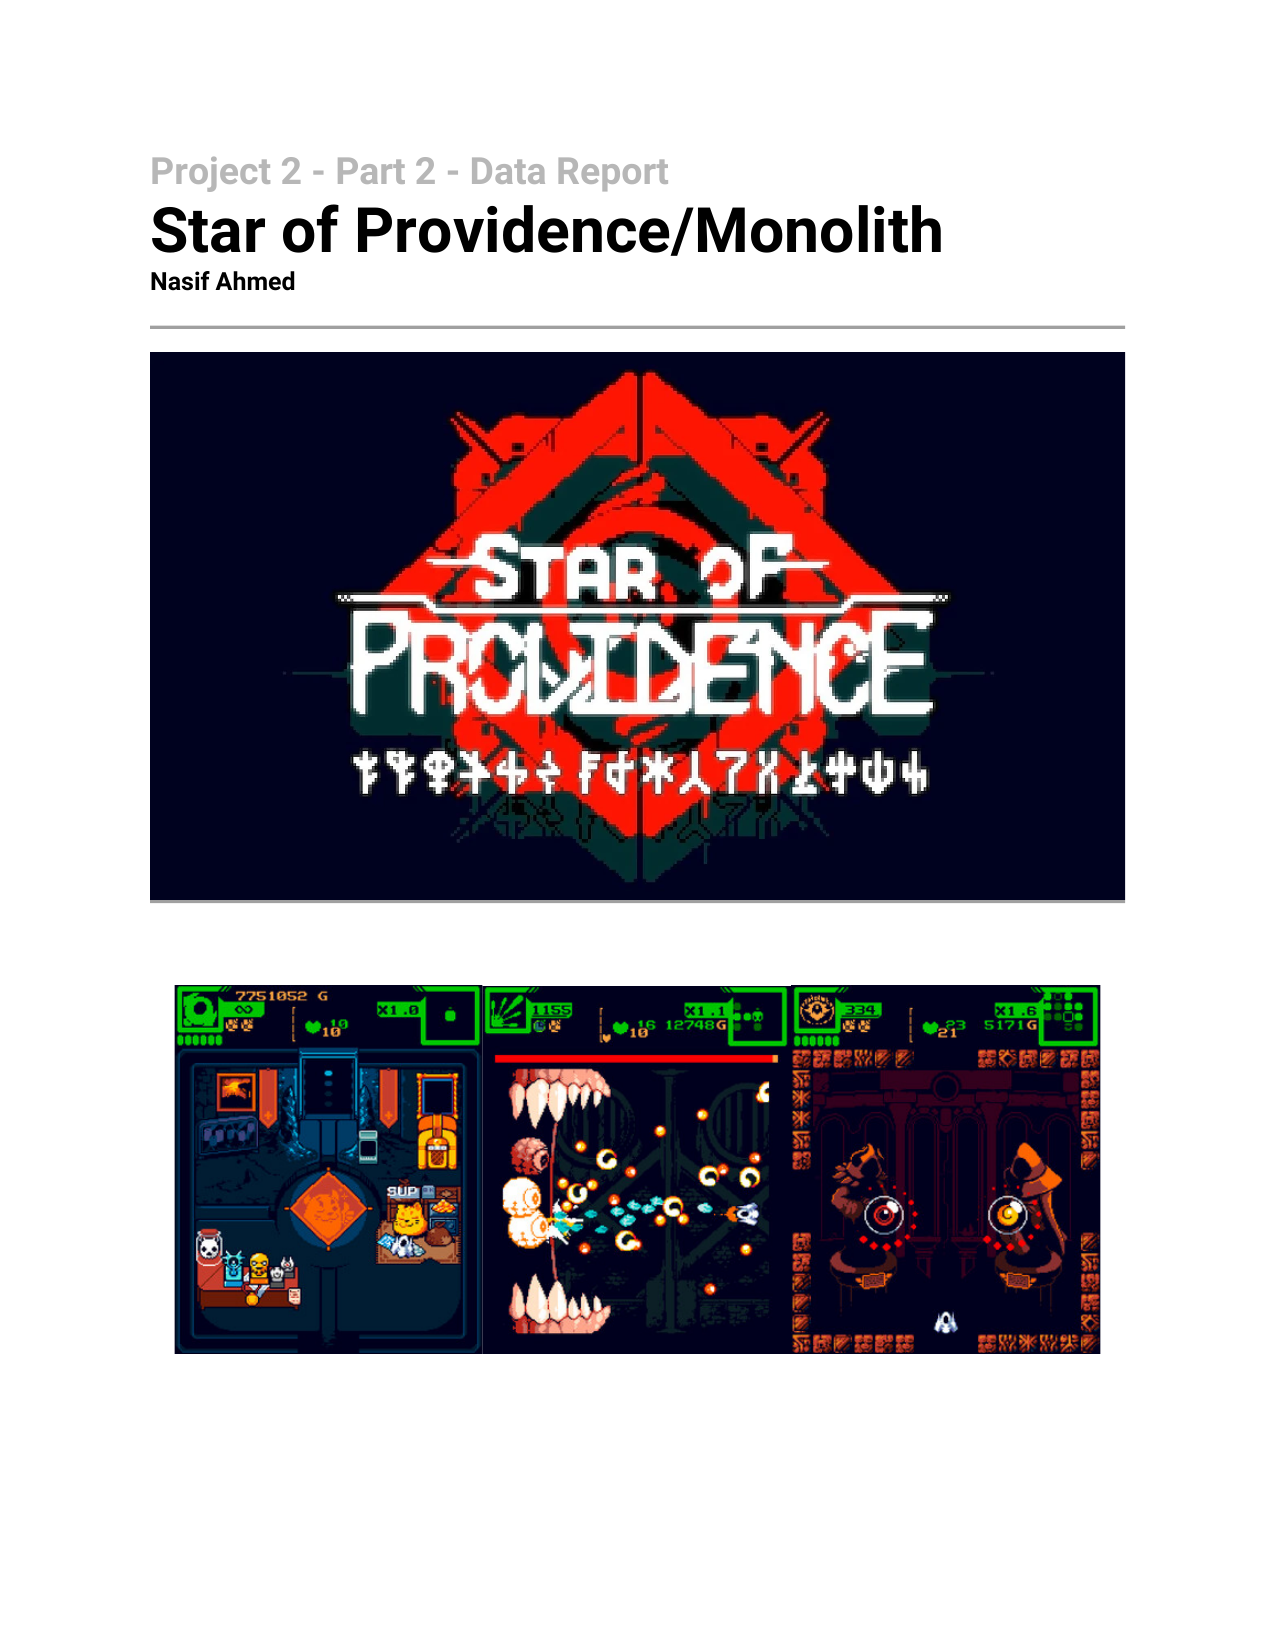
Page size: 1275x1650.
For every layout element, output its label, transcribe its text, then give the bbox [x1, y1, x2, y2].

text Star of Providence/Monolith [150, 194, 1125, 267]
text Nasif Ahmed [150, 267, 1125, 296]
picture [174, 985, 1101, 1354]
picture [150, 352, 1125, 900]
text Project 2 - Part 2 - Data Report [150, 150, 1125, 194]
